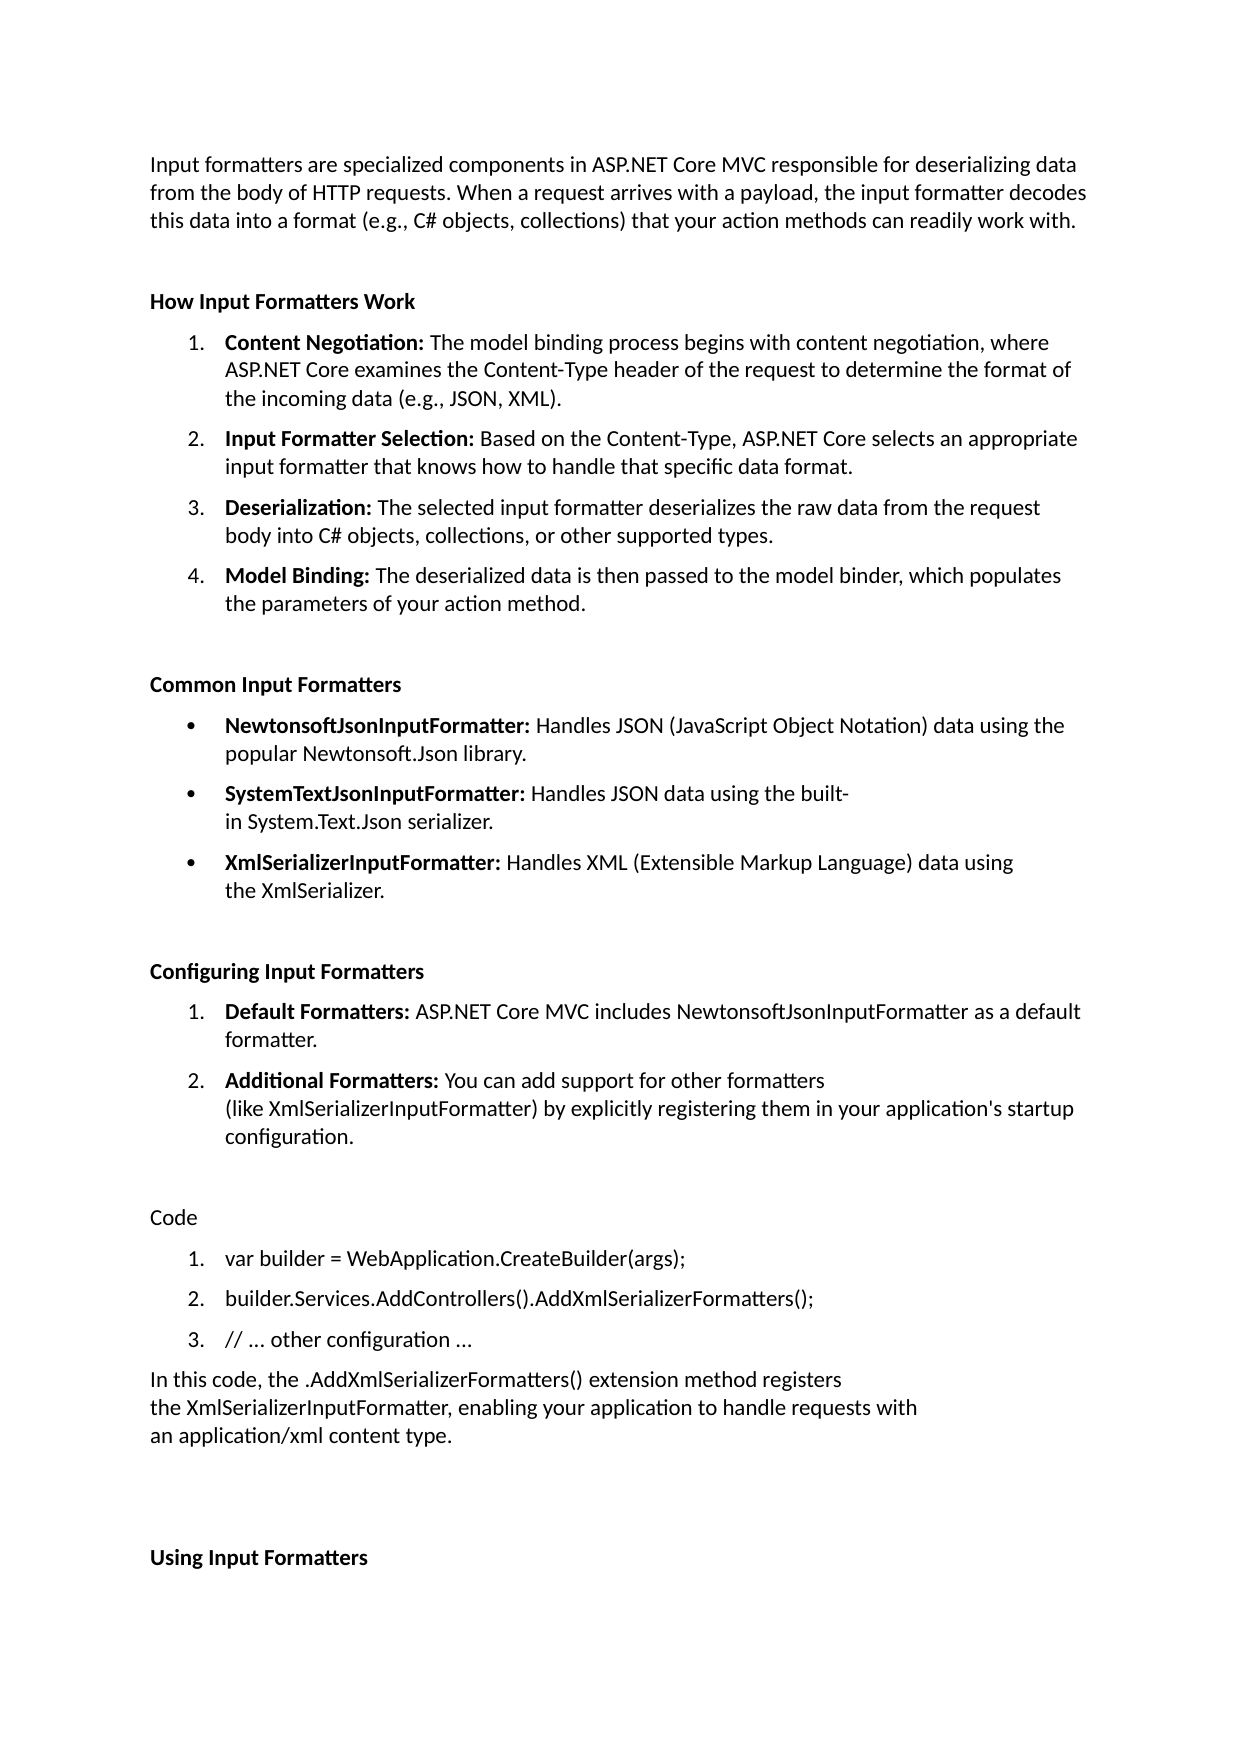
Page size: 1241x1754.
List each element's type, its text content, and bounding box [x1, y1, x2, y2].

text In this code, the .AddXmlSerializerFormatters() extension method registers the XmlSerializerInputFormatter, enabling your application to handle requests with an application/xml content type. [150, 1365, 1090, 1449]
text Common Input Formatters [150, 670, 1090, 698]
list Model Binding: The deserialized data is then passed to the model binder, which populates the parameters of your action method. [187, 561, 1090, 617]
list builder.Services.AddControllers().AddXmlSerializerFormatters(); [187, 1284, 1090, 1312]
list Default Formatters: ASP.NET Core MVC includes NewtonsoftJsonInputFormatter as a default formatter. [187, 997, 1090, 1053]
list var builder = WebApplication.CreateBuilder(args); [187, 1244, 1090, 1272]
list SystemTextJsonInputFormatter: Handles JSON data using the built-in System.Text.Json serializer. [187, 779, 1090, 835]
text Code [150, 1203, 1090, 1231]
list // ... other configuration ... [187, 1325, 1090, 1353]
text How Input Formatters Work [150, 287, 1090, 315]
list XmlSerializerInputFormatter: Handles XML (Extensible Markup Language) data using the XmlSerializer. [187, 848, 1090, 904]
list Content Negotiation: The model binding process begins with content negotiation, where ASP.NET Core examines the Content-Type header of the request to determine the format of the incoming data (e.g., JSON, XML). [187, 328, 1090, 412]
text Input formatters are specialized components in ASP.NET Core MVC responsible for deserializing data from the body of HTTP requests. When a request arrives with a payload, the input formatter decodes this data into a format (e.g., C# objects, collections) that your action methods can readily work with. [150, 150, 1090, 234]
list Deserialization: The selected input formatter deserializes the raw data from the request body into C# objects, collections, or other supported types. [187, 493, 1090, 549]
text Using Input Formatters [150, 1543, 1090, 1571]
text Configuring Input Formatters [150, 957, 1090, 985]
list Additional Formatters: You can add support for other formatters (like XmlSerializerInputFormatter) by explicitly registering them in your application's startup configuration. [187, 1066, 1090, 1150]
list NewtonsoftJsonInputFormatter: Handles JSON (JavaScript Object Notation) data using the popular Newtonsoft.Json library. [187, 711, 1090, 767]
list Input Formatter Selection: Based on the Content-Type, ASP.NET Core selects an appropriate input formatter that knows how to handle that specific data format. [187, 424, 1090, 480]
